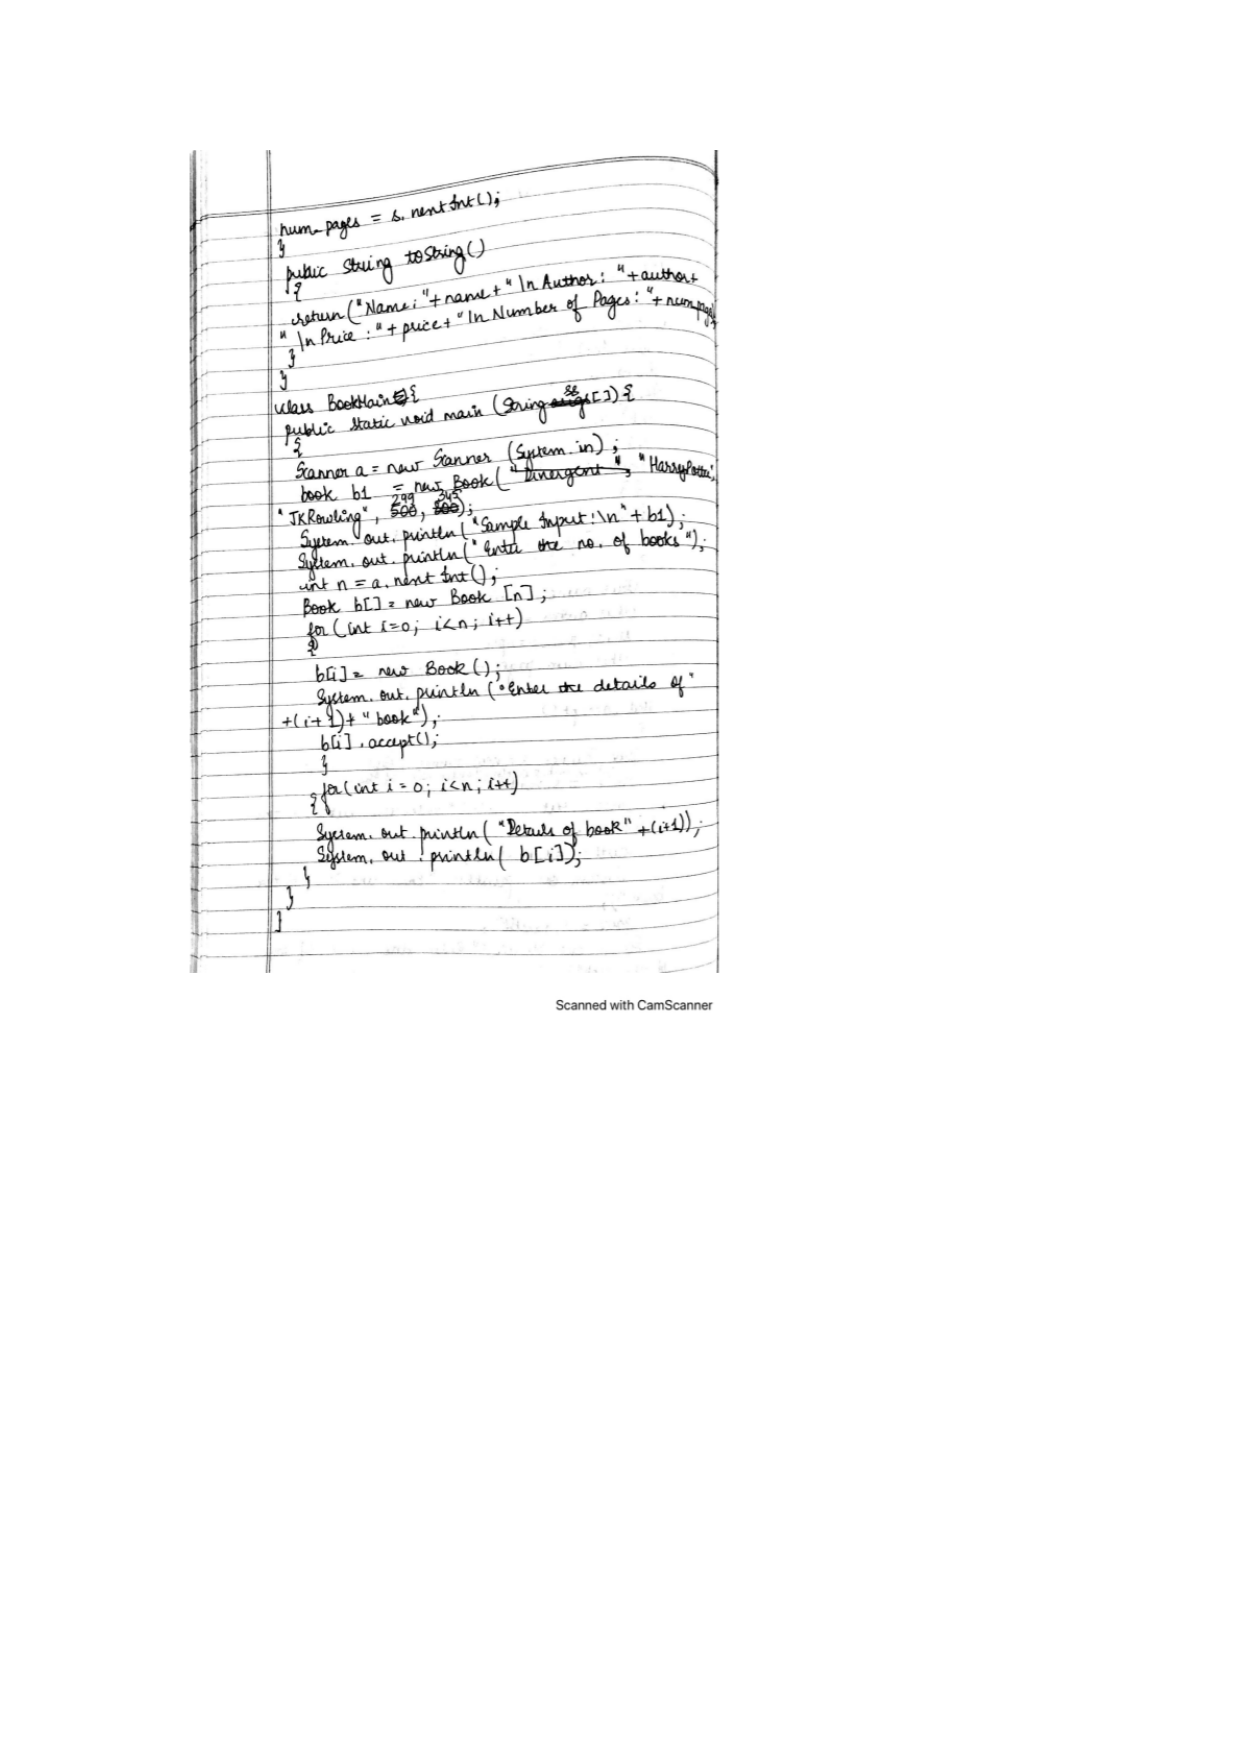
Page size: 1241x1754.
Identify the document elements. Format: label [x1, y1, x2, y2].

picture [150, 150, 758, 1023]
